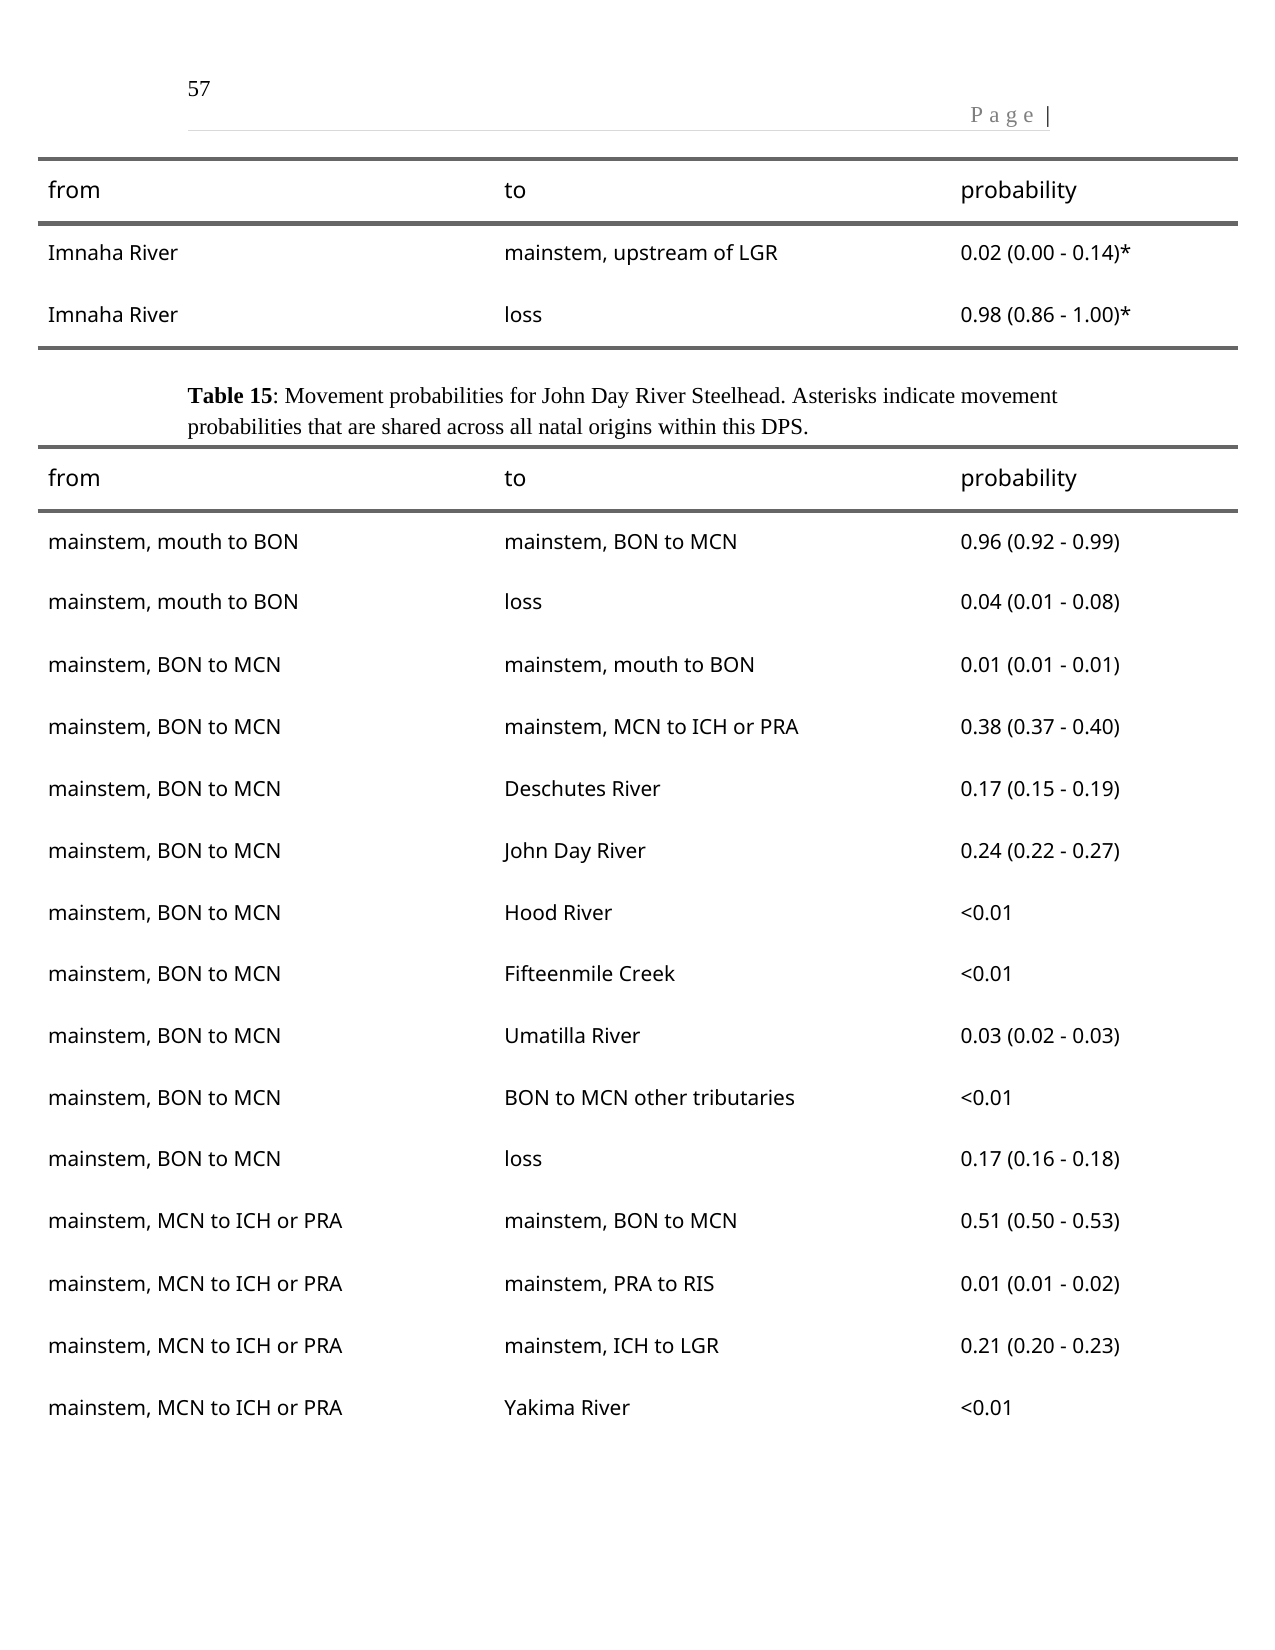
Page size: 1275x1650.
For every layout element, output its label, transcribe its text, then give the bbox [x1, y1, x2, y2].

table_cell loss [494, 284, 950, 346]
table_cell mainstem, MCN to ICH or PRA [38, 1190, 494, 1252]
table_cell Hood River [494, 882, 950, 943]
table_cell Deschutes River [494, 758, 950, 820]
table_cell <0.01 [950, 1377, 1237, 1438]
table_cell mainstem, MCN to ICH or PRA [494, 696, 950, 758]
table_cell 0.51 (0.50 - 0.53) [950, 1190, 1237, 1252]
table_header to [494, 449, 950, 509]
table_cell mainstem, BON to MCN [38, 696, 494, 758]
table_cell mainstem, BON to MCN [38, 820, 494, 882]
table_cell mainstem, PRA to RIS [494, 1253, 950, 1315]
table_cell Imnaha River [38, 226, 494, 284]
table_cell mainstem, BON to MCN [38, 1128, 494, 1190]
table_cell 0.98 (0.86 - 1.00)* [950, 284, 1237, 346]
table_header probability [950, 161, 1237, 221]
table_cell mainstem, BON to MCN [38, 882, 494, 943]
table_cell mainstem, BON to MCN [494, 1190, 950, 1252]
table_cell mainstem, BON to MCN [38, 758, 494, 820]
table_cell 0.01 (0.01 - 0.02) [950, 1253, 1237, 1315]
table_cell mainstem, BON to MCN [494, 513, 950, 571]
table_cell John Day River [494, 820, 950, 882]
table_cell Fifteenmile Creek [494, 944, 950, 1005]
table_cell 0.04 (0.01 - 0.08) [950, 571, 1237, 633]
table_cell mainstem, mouth to BON [38, 571, 494, 633]
table_cell 0.21 (0.20 - 0.23) [950, 1315, 1237, 1377]
table_cell loss [494, 571, 950, 633]
table_cell Yakima River [494, 1377, 950, 1438]
table_cell mainstem, BON to MCN [38, 1005, 494, 1067]
table_cell mainstem, upstream of LGR [494, 226, 950, 284]
table_cell BON to MCN other tributaries [494, 1067, 950, 1128]
table_cell Umatilla River [494, 1005, 950, 1067]
table_cell 0.02 (0.00 - 0.14)* [950, 226, 1237, 284]
table_cell 0.03 (0.02 - 0.03) [950, 1005, 1237, 1067]
table_cell mainstem, MCN to ICH or PRA [38, 1253, 494, 1315]
table_cell 0.17 (0.15 - 0.19) [950, 758, 1237, 820]
table_cell 0.24 (0.22 - 0.27) [950, 820, 1237, 882]
table_header from [38, 161, 494, 221]
table_cell mainstem, ICH to LGR [494, 1315, 950, 1377]
table_header to [494, 161, 950, 221]
table_cell 0.17 (0.16 - 0.18) [950, 1128, 1237, 1190]
table_cell <0.01 [950, 882, 1237, 943]
table_cell mainstem, MCN to ICH or PRA [38, 1377, 494, 1438]
table_cell <0.01 [950, 944, 1237, 1005]
table_cell <0.01 [950, 1067, 1237, 1128]
table_cell mainstem, mouth to BON [494, 634, 950, 696]
table_cell mainstem, BON to MCN [38, 944, 494, 1005]
text Table : Movement probabilities for John Day River Steelhead. Asterisks indicate movement probabilities that are shared across all natal origins within this DPS. [187, 382, 1087, 440]
table_cell loss [494, 1128, 950, 1190]
table_header from [38, 449, 494, 509]
table_cell 0.38 (0.37 - 0.40) [950, 696, 1237, 758]
table_cell 0.01 (0.01 - 0.01) [950, 634, 1237, 696]
table_cell mainstem, mouth to BON [38, 513, 494, 571]
table_header probability [950, 449, 1237, 509]
table_cell 0.96 (0.92 - 0.99) [950, 513, 1237, 571]
table_cell mainstem, BON to MCN [38, 634, 494, 696]
table_cell Imnaha River [38, 284, 494, 346]
table_cell mainstem, MCN to ICH or PRA [38, 1315, 494, 1377]
table_cell mainstem, BON to MCN [38, 1067, 494, 1128]
